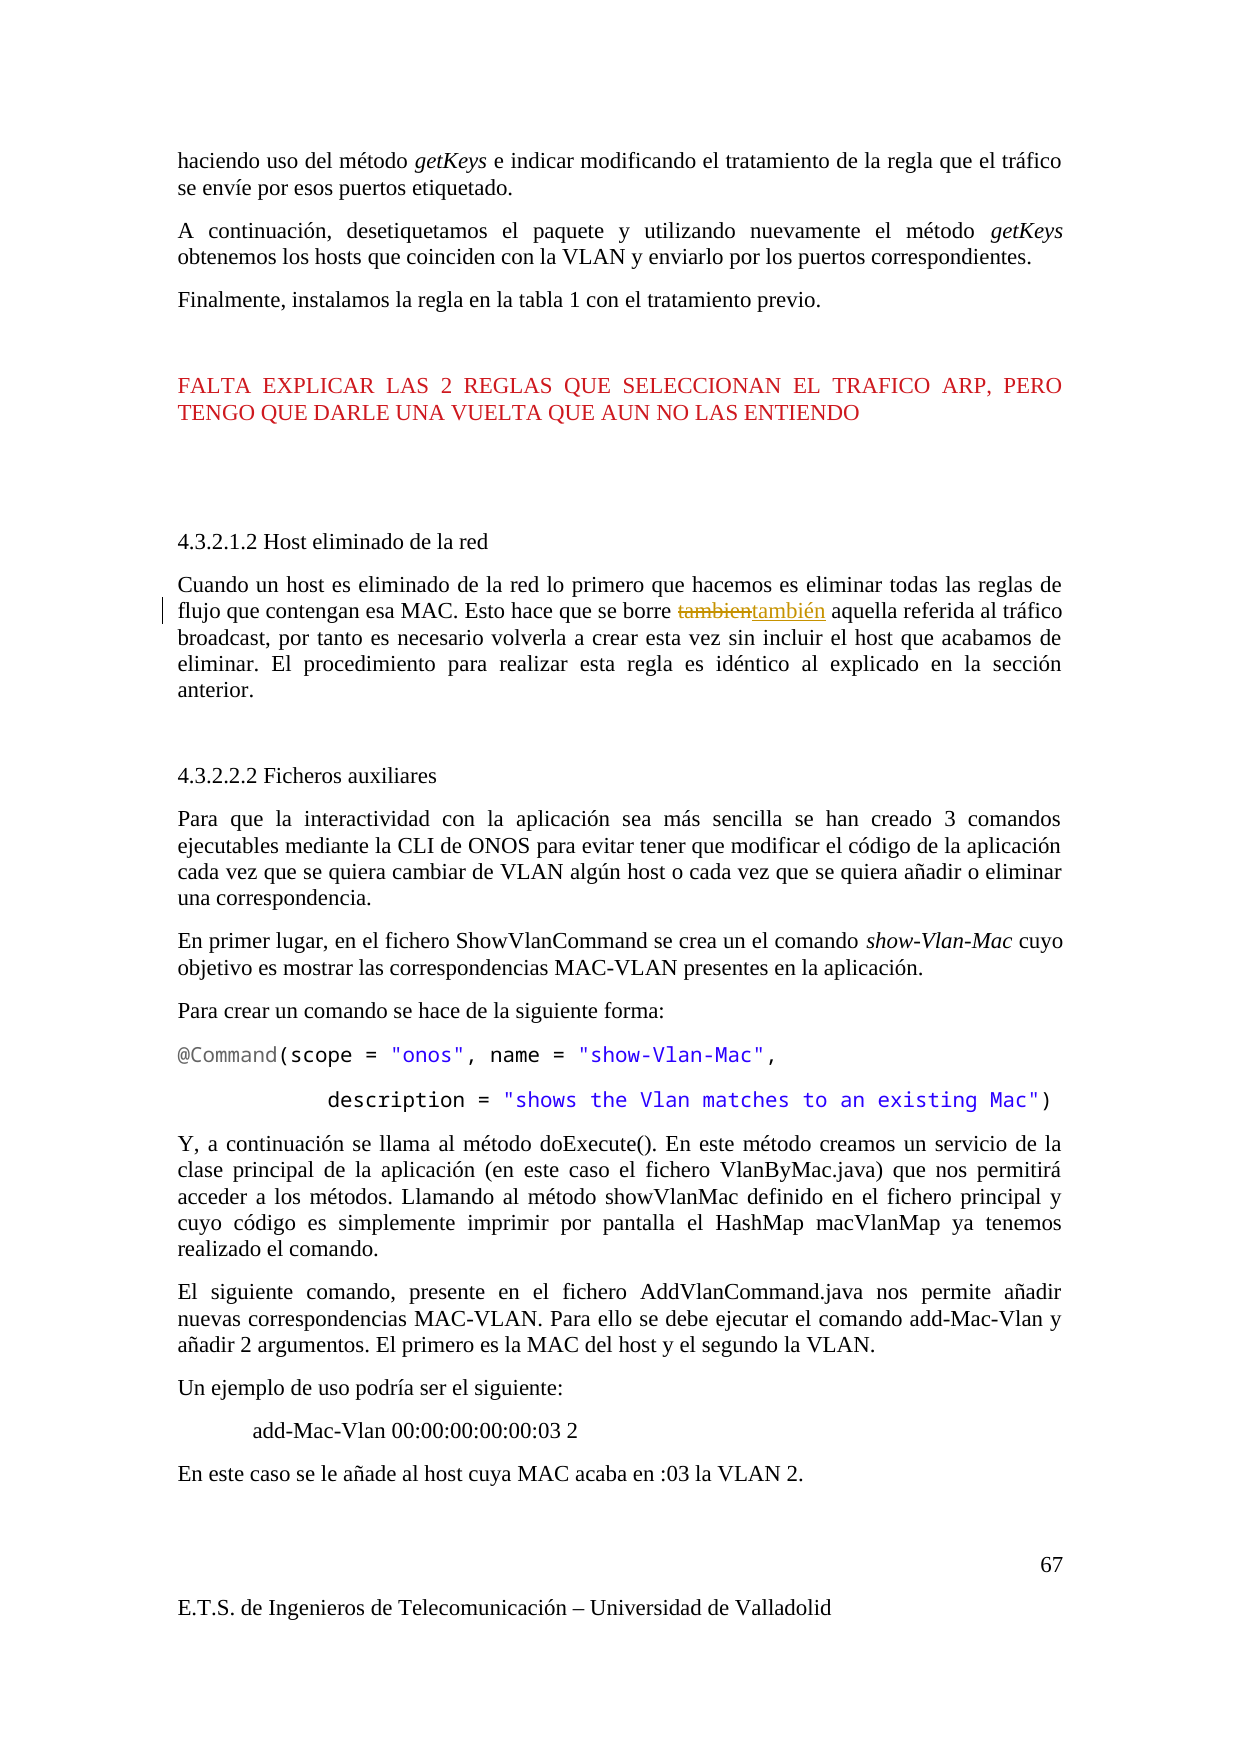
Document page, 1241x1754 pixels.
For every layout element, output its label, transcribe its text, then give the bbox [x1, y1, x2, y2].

text El siguiente comando, presente en el fichero AddVlanCommand.java nos permite añadir nuevas correspondencias MAC-VLAN. Para ello se debe ejecutar el comando add-Mac-Vlan y añadir 2 argumentos. El primero es la MAC del host y el segundo la VLAN. [177, 1278, 1063, 1357]
text A continuación, desetiquetamos el paquete y utilizando nuevamente el método getKeys obtenemos los hosts que coinciden con la VLAN y enviarlo por los puertos correspondientes. [177, 217, 1063, 270]
text description = "shows the Vlan matches to an existing Mac") [177, 1085, 1063, 1113]
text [177, 148, 1063, 200]
text Cuando un host es eliminado de la red lo primero que hacemos es eliminar todas las reglas de flujo que contengan esa MAC. Esto hace que se borre aquella referida al tráfico broadcast, por tanto es necesario volverla a crear esta vez sin incluir el host que acabamos de eliminar. El procedimiento para realizar esta regla es idéntico al explicado en la sección anterior. [177, 571, 1063, 703]
text Para crear un comando se hace de la siguiente forma: [177, 997, 1063, 1023]
text En este caso se le añade al host cuya MAC acaba en :03 la VLAN 2. [177, 1460, 1063, 1487]
text @Command(scope = "onos", name = "show-Vlan-Mac", [177, 1040, 1063, 1068]
text En primer lugar, en el fichero ShowVlanCommand se crea un el comando show-Vlan-Mac cuyo objetivo es mostrar las correspondencias MAC-VLAN presentes en la aplicación. [177, 927, 1063, 980]
text Para que la interactividad con la aplicación sea más sencilla se han creado 3 comandos ejecutables mediante la CLI de ONOS para evitar tener que modificar el código de la aplicación cada vez que se quiera cambiar de VLAN algún host o cada vez que se quiera añadir o eliminar una correspondencia. [177, 805, 1063, 911]
text Y, a continuación se llama al método doExecute(). En este método creamos un servicio de la clase principal de la aplicación (en este caso el fichero VlanByMac.java) que nos permitirá acceder a los métodos. Llamando al método showVlanMac definido en el fichero principal y cuyo código es simplemente imprimir por pantalla el HashMap macVlanMap ya tenemos realizado el comando. [177, 1130, 1063, 1262]
text 4.3.2.2.2 Ficheros auxiliares [177, 762, 1063, 789]
text Un ejemplo de uso podría ser el siguiente: [177, 1374, 1063, 1401]
text 4.3.2.1.2 Host eliminado de la red [177, 528, 1063, 554]
text add-Mac-Vlan 00:00:00:00:00:03 2 [177, 1417, 1063, 1443]
text Finalmente, instalamos la regla en la tabla 1 con el tratamiento previo. [177, 286, 1063, 313]
text FALTA EXPLICAR LAS 2 REGLAS QUE SELECCIONAN EL TRAFICO ARP, PERO TENGO QUE DARLE UNA VUELTA QUE AUN NO LAS ENTIENDO [177, 372, 1063, 425]
